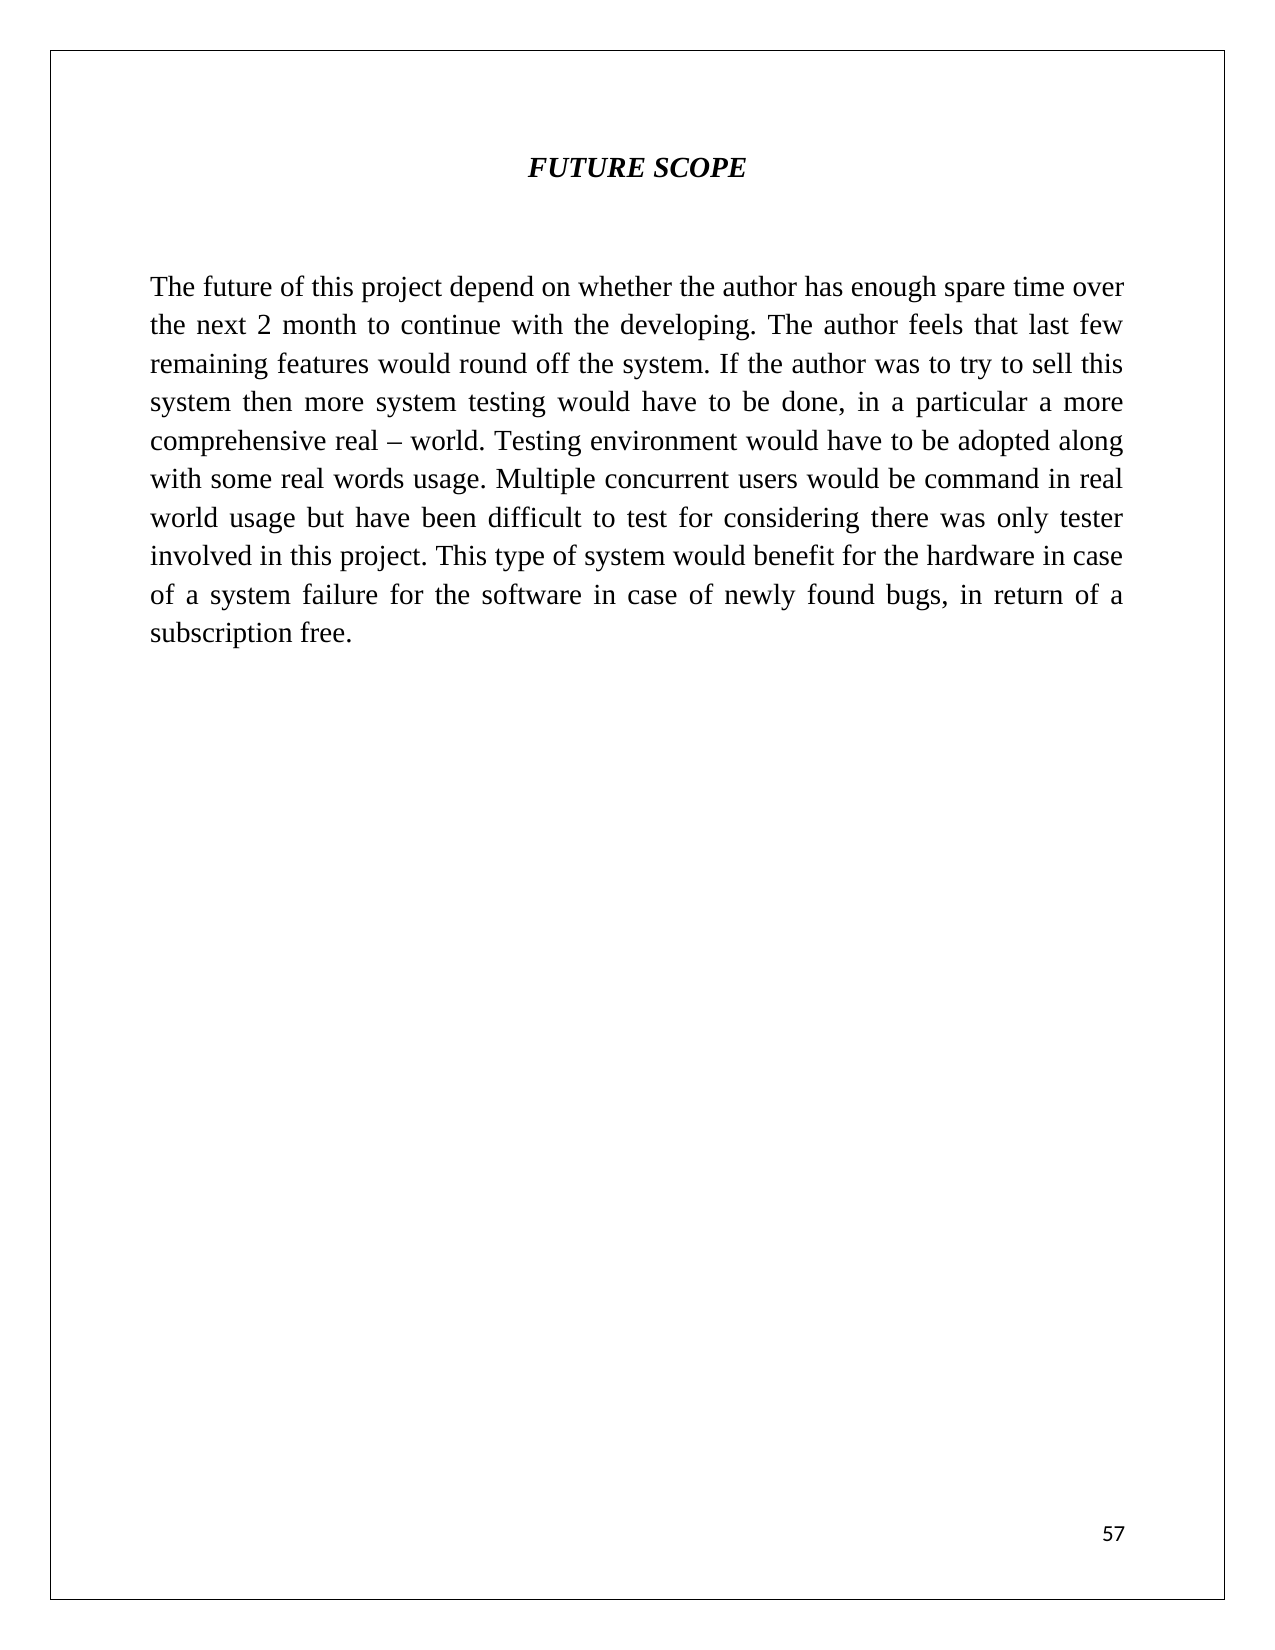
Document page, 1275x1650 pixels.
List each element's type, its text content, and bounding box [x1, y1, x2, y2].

text The future of this project depend on whether the author has enough spare time over the next 2 month to continue with the developing. The author feels that last few remaining features would round off the system. If the author was to try to sell this system then more system testing would have to be done, in a particular a more comprehensive real – world. Testing environment would have to be adopted along with some real words usage. Multiple concurrent users would be command in real world usage but have been difficult to test for considering there was only tester involved in this project. This type of system would benefit for the hardware in case of a system failure for the software in case of newly found bugs, in return of a subscription free. [150, 269, 1125, 649]
text FUTURE SCOPE [150, 150, 1125, 183]
